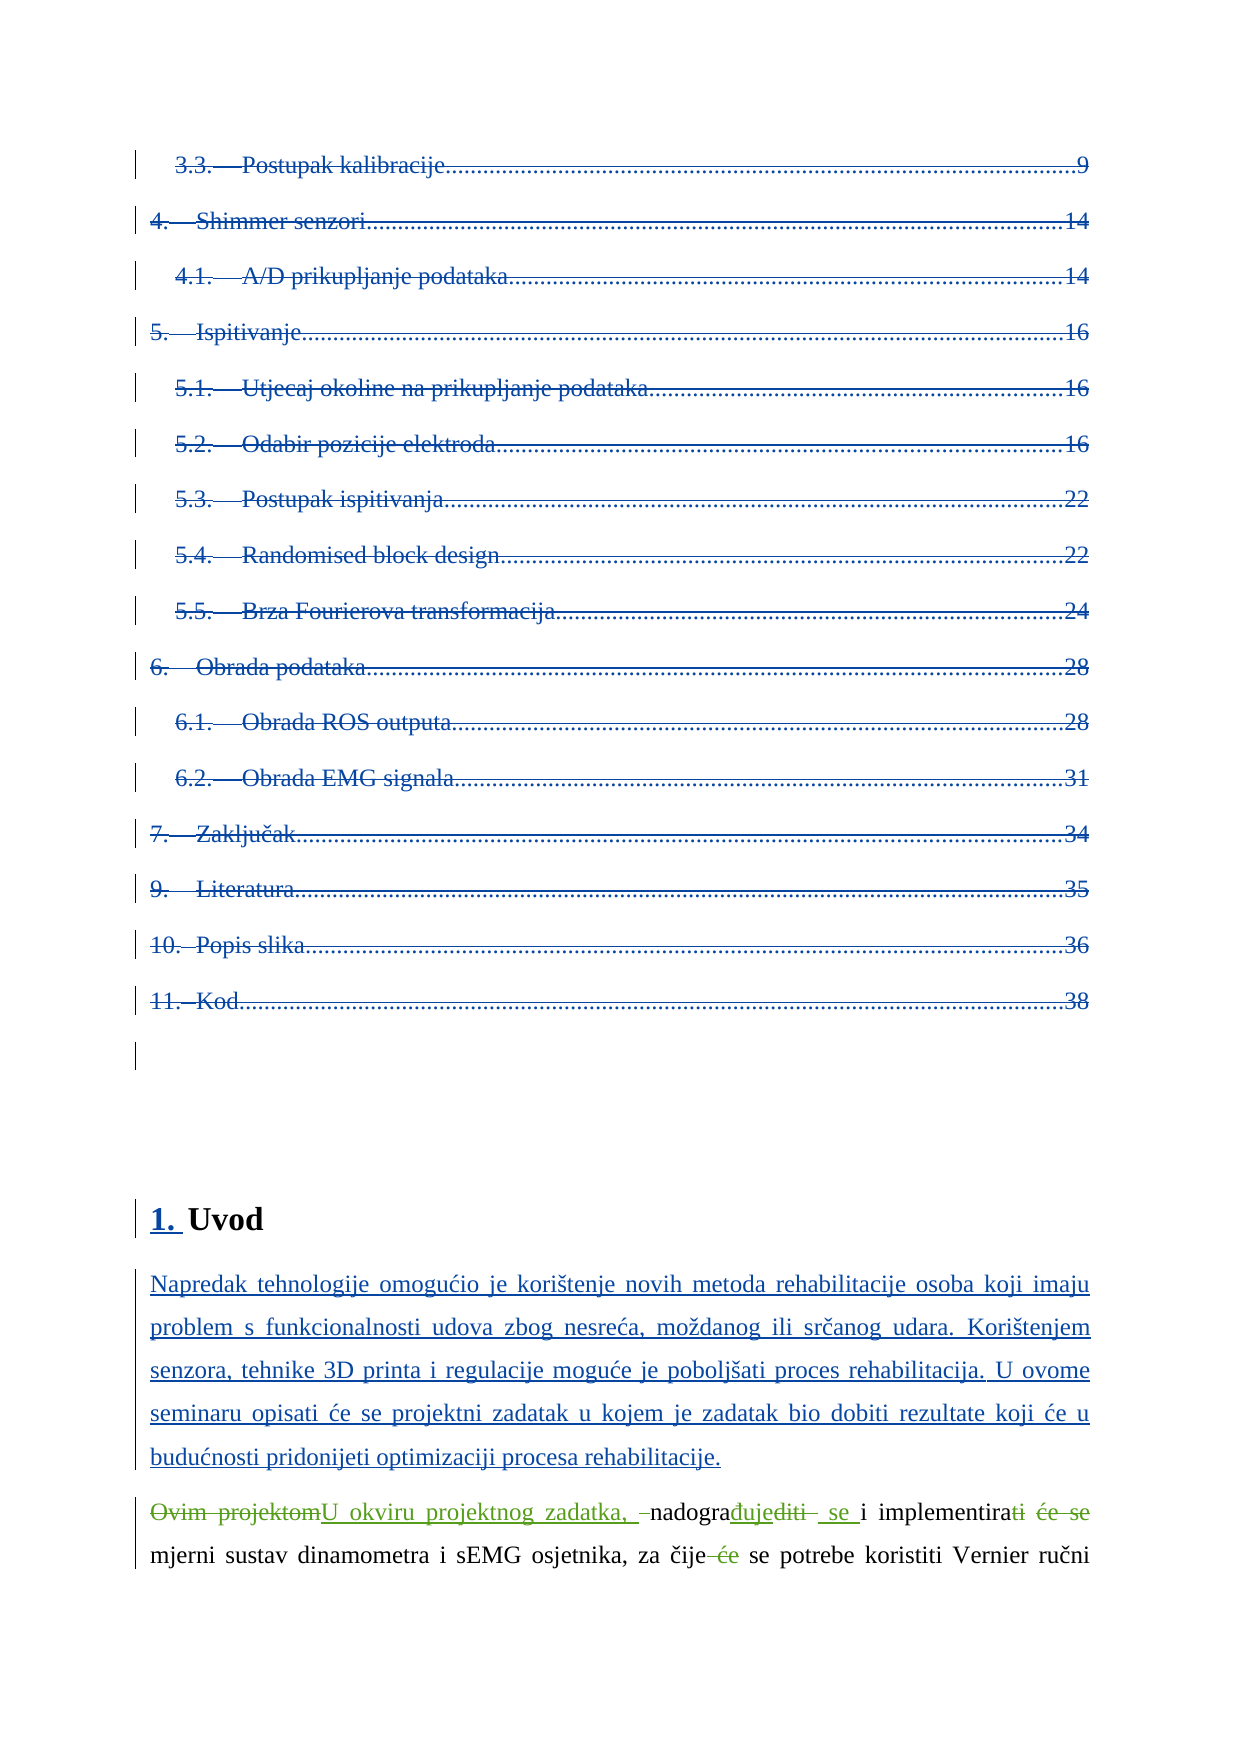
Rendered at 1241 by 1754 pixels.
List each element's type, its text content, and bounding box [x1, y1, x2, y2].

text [150, 1497, 1090, 1569]
subtitle Uvod [150, 1199, 1090, 1237]
